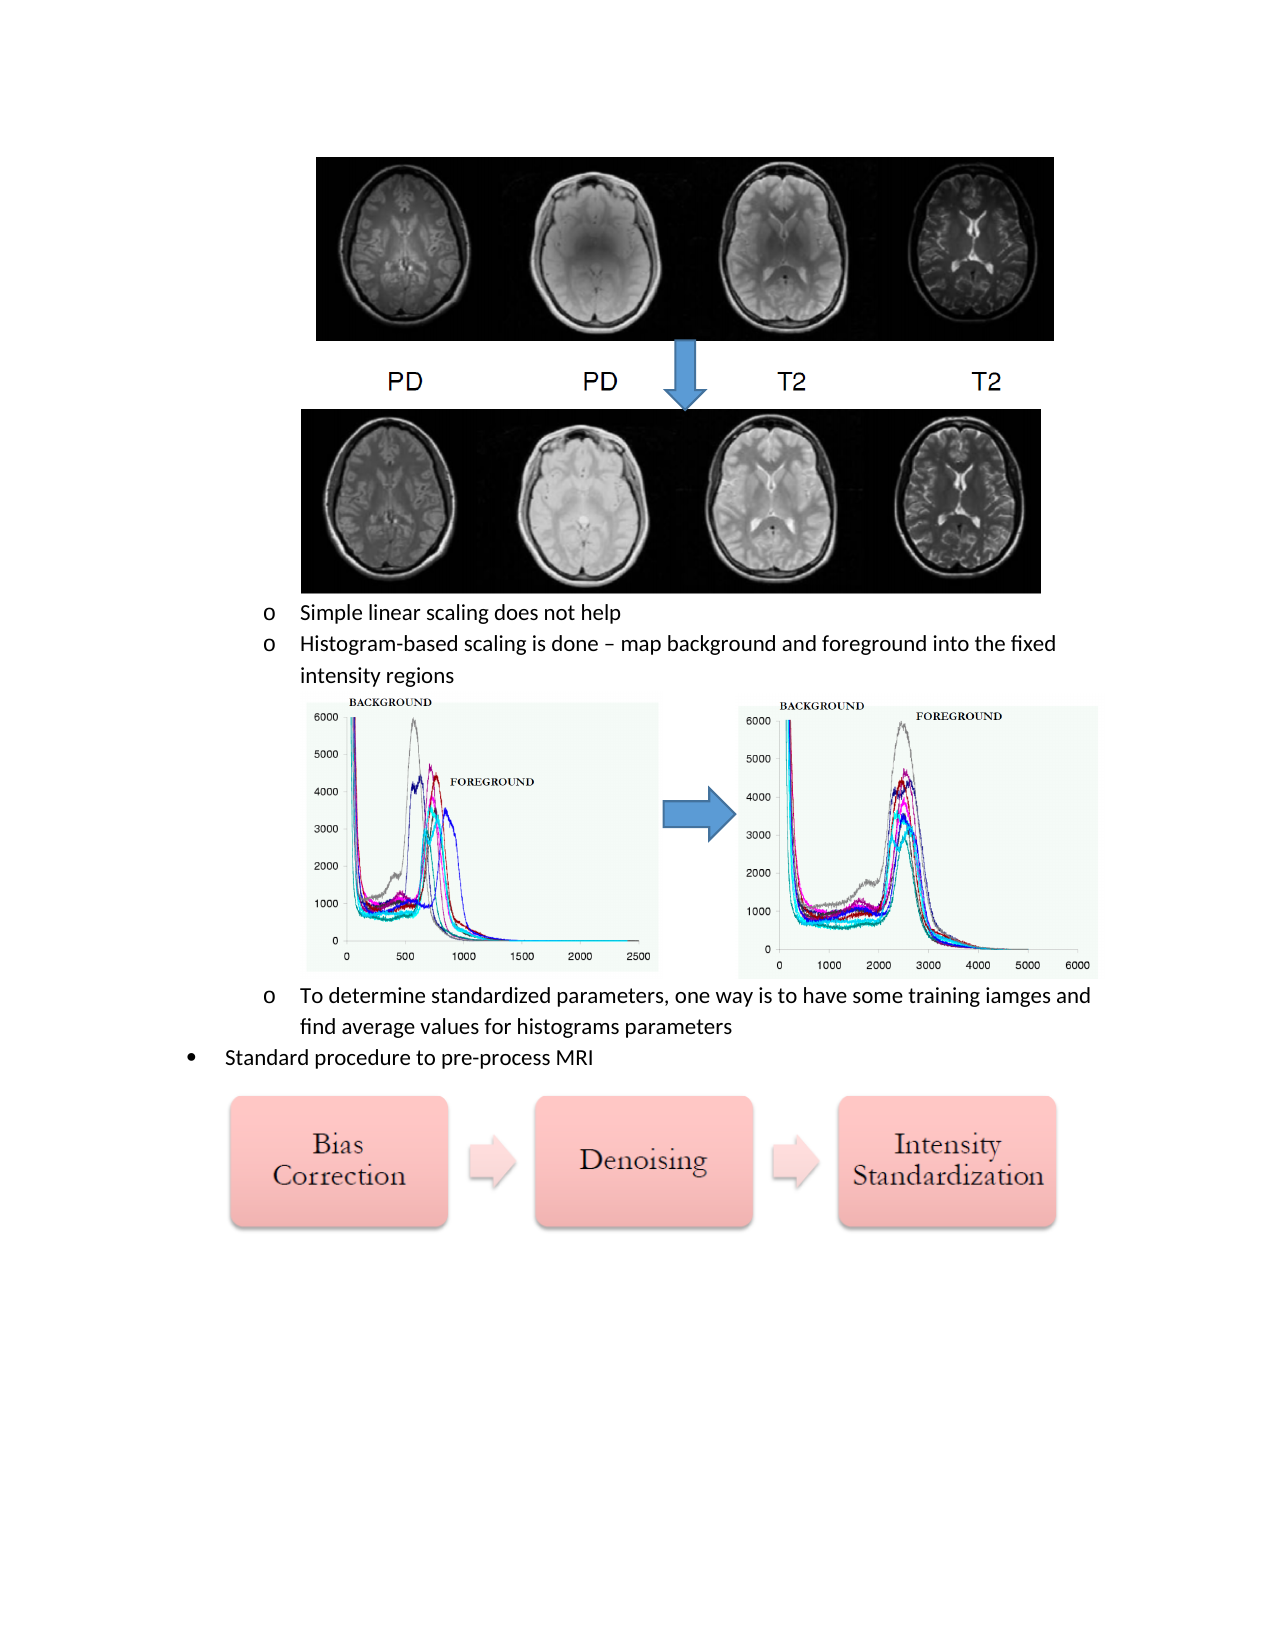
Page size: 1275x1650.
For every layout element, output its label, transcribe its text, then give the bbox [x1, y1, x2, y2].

list Histogram-based scaling is done – map background and foreground into the fixed intensity regions [262, 629, 1125, 689]
list Simple linear scaling does not help [262, 598, 1125, 627]
picture [225, 1072, 1078, 1240]
list Standard procedure to pre-process MRI [187, 1043, 1125, 1071]
picture [300, 150, 1075, 408]
picture [300, 409, 1044, 596]
picture [735, 693, 1105, 979]
list To determine standardized parameters, one way is to have some training iamges and find average values for histograms parameters [262, 981, 1125, 1040]
picture [300, 691, 663, 979]
